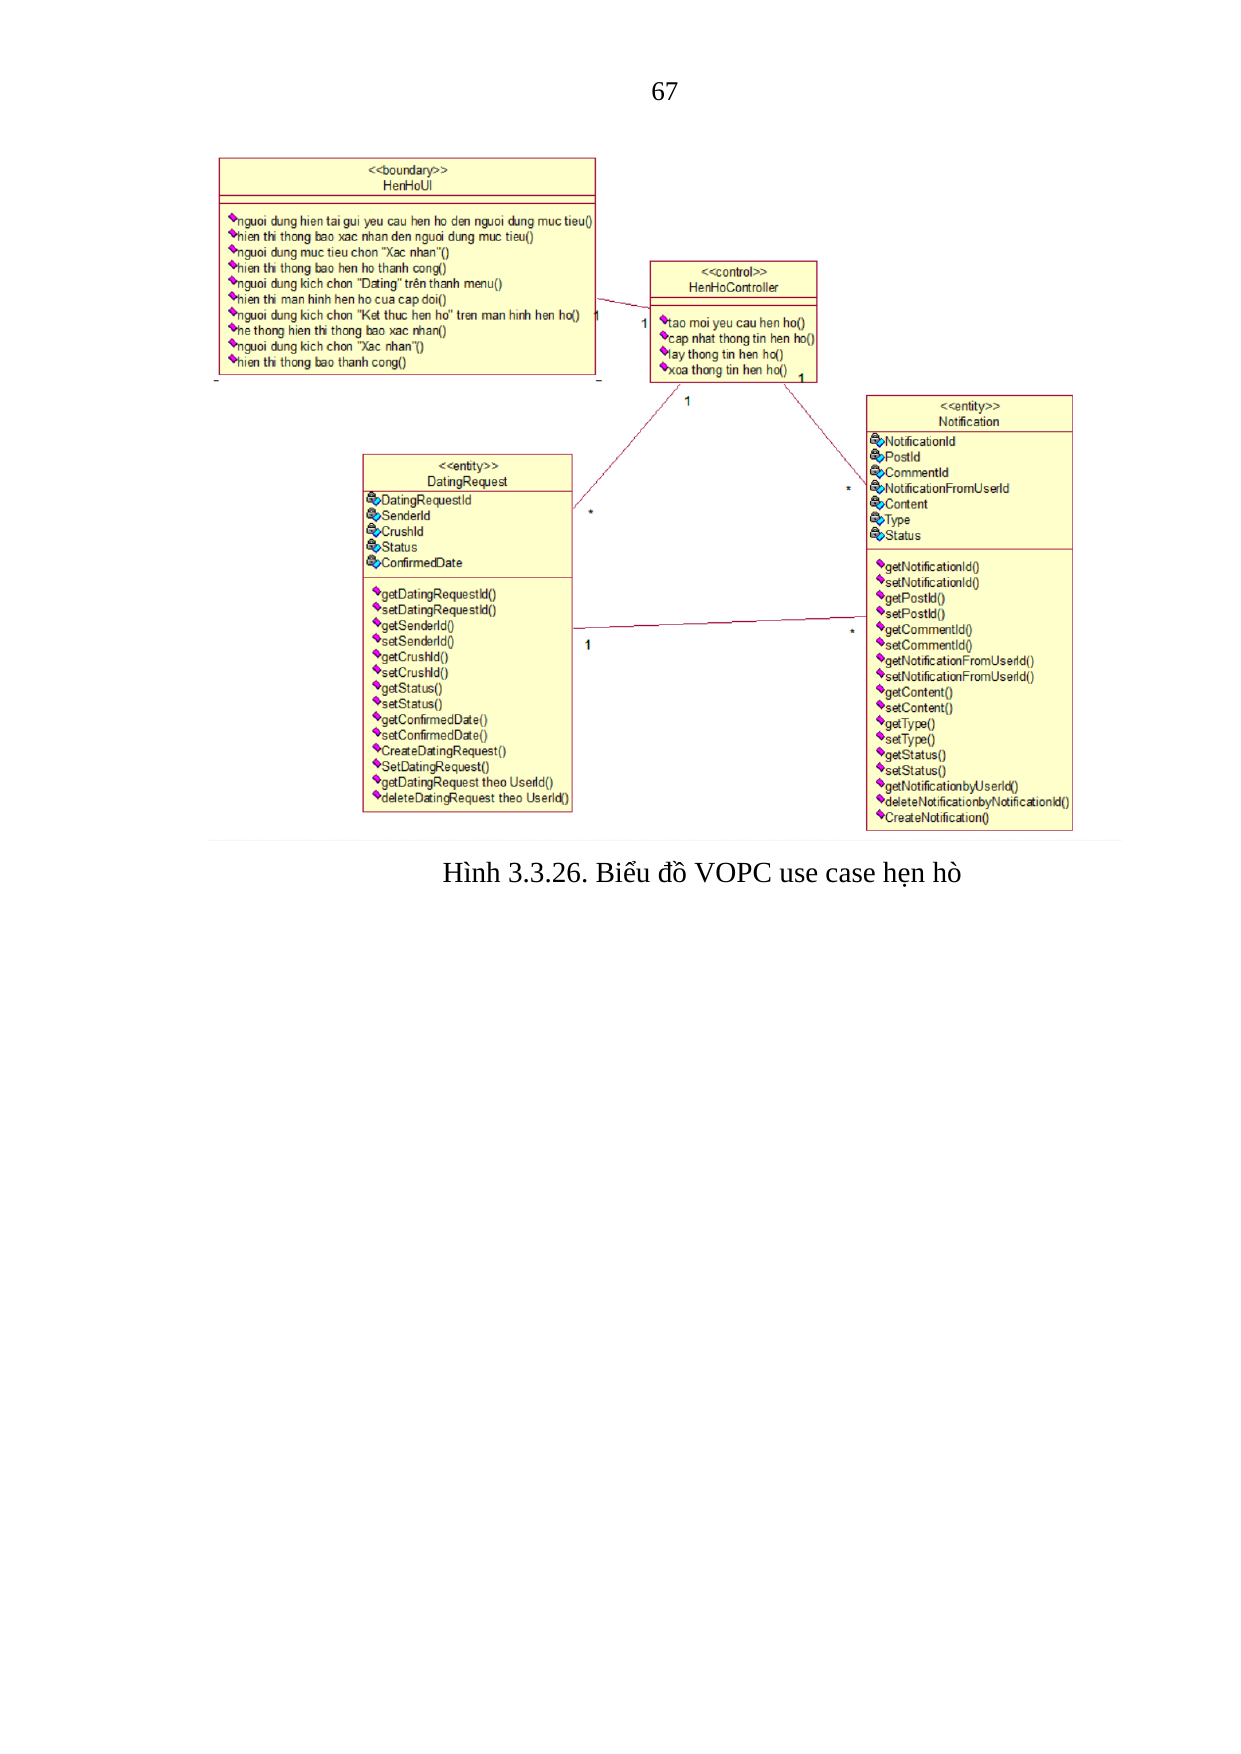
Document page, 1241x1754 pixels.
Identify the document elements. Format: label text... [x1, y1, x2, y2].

picture [206, 147, 1123, 841]
text Hình 3.3.26. Biểu đồ VOPC use case hẹn hò [207, 855, 1122, 888]
